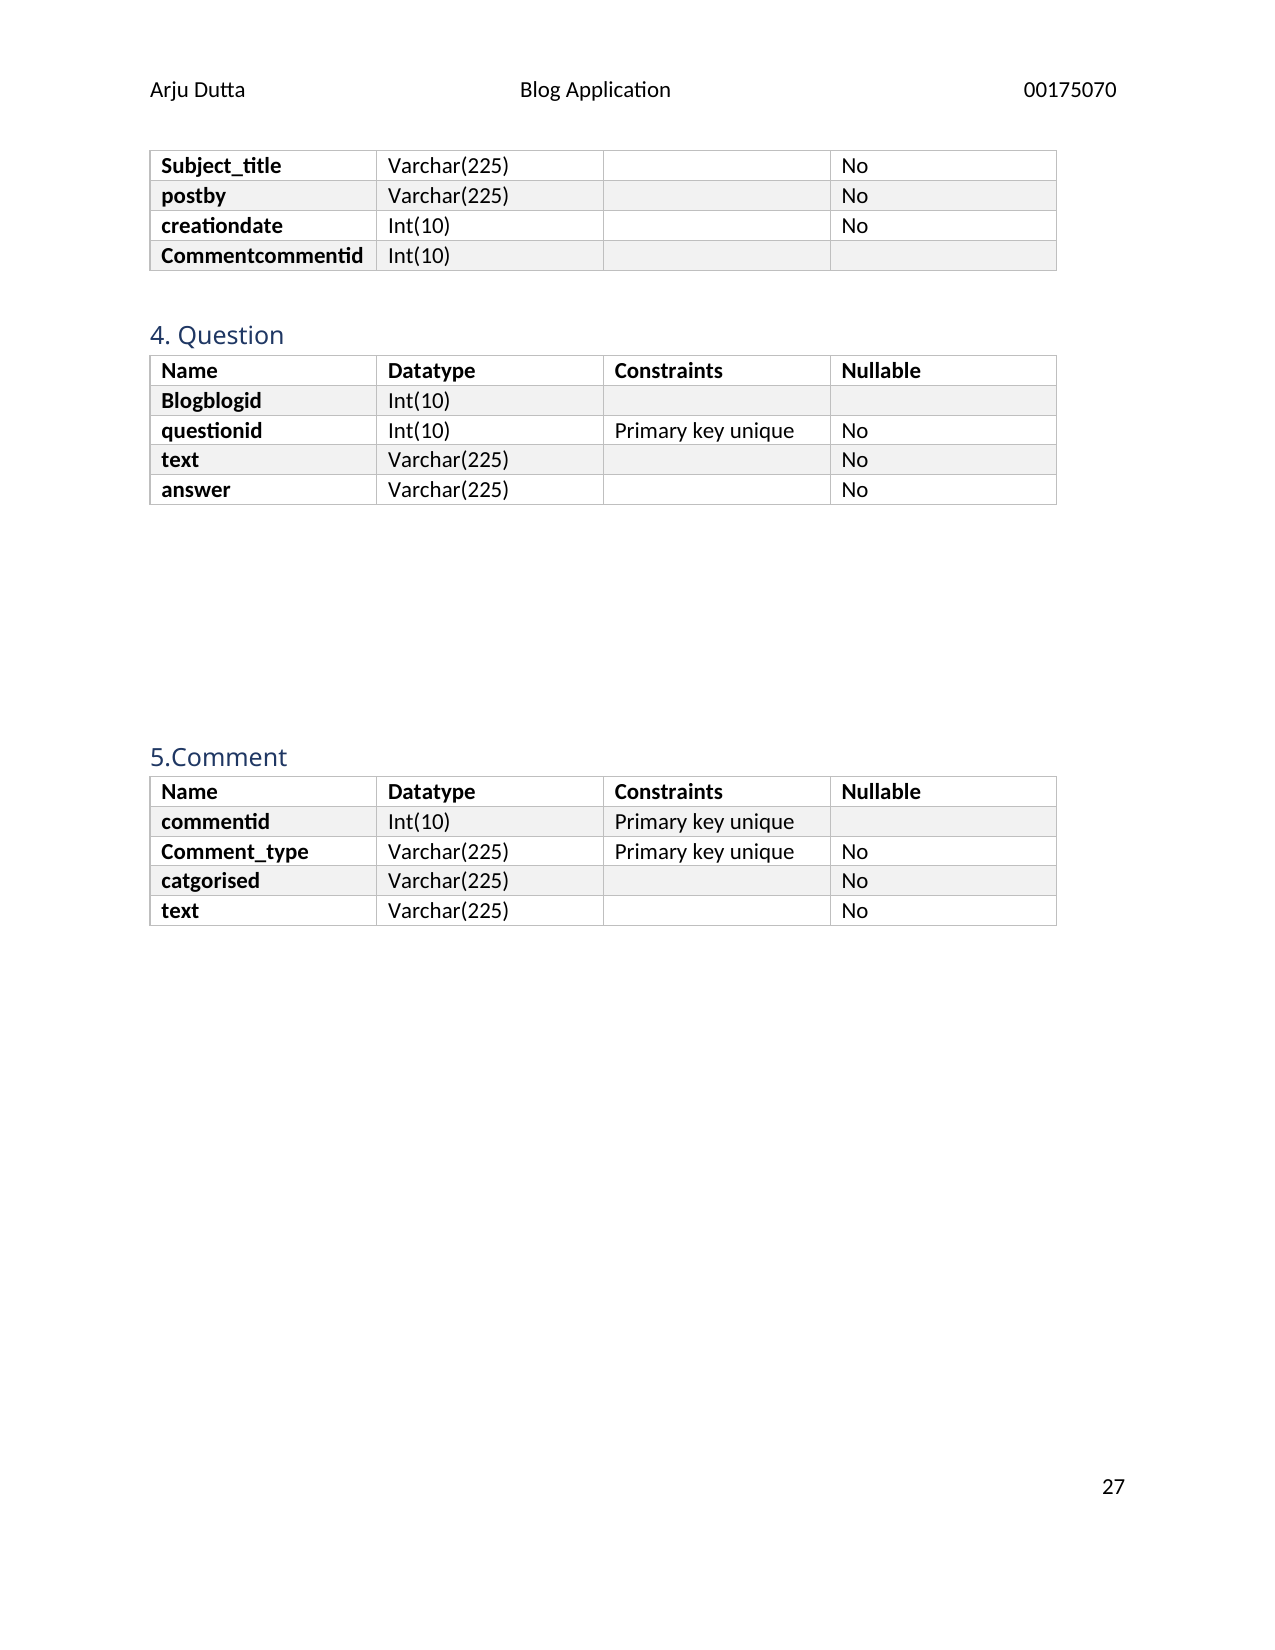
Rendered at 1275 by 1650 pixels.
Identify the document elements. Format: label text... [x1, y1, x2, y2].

table_cell [604, 475, 830, 504]
table_cell Varchar(225) [377, 866, 603, 895]
table_header Datatype [377, 777, 603, 806]
table_cell [604, 866, 830, 895]
table_cell catgorised [151, 866, 376, 895]
table_cell Primary key unique [604, 807, 830, 836]
table_cell No [831, 151, 1056, 180]
table_cell [831, 807, 1056, 836]
table_header Nullable [831, 356, 1056, 385]
table_cell Varchar(225) [377, 445, 603, 474]
table_cell Varchar(225) [377, 181, 603, 210]
table_cell Int(10) [377, 386, 603, 415]
table_cell [604, 151, 830, 180]
table_cell answer [151, 475, 376, 504]
table_cell Primary key unique [604, 416, 830, 444]
table_cell Int(10) [377, 241, 603, 270]
table_cell Int(10) [377, 211, 603, 240]
table_cell [604, 896, 830, 925]
table_cell [831, 241, 1056, 270]
table_cell creationdate [151, 211, 376, 240]
table_header Datatype [377, 356, 603, 385]
table_cell Int(10) [377, 416, 603, 444]
table_cell Blogblogid [151, 386, 376, 415]
table_cell No [831, 416, 1056, 444]
table_header Constraints [604, 356, 830, 385]
table_cell No [831, 475, 1056, 504]
table_cell No [831, 866, 1056, 895]
table_cell [604, 211, 830, 240]
table_cell [604, 386, 830, 415]
table_cell [604, 181, 830, 210]
table_cell No [831, 445, 1056, 474]
table_cell Comment_type [151, 837, 376, 865]
table_cell commentid [151, 807, 376, 836]
table_cell questionid [151, 416, 376, 444]
table_cell text [151, 896, 376, 925]
table_cell postby [151, 181, 376, 210]
table_cell Varchar(225) [377, 896, 603, 925]
subtitle 5.Comment [150, 739, 1125, 773]
table_header Name [151, 356, 376, 385]
table_cell text [151, 445, 376, 474]
table_cell Int(10) [377, 807, 603, 836]
table_cell Varchar(225) [377, 837, 603, 865]
table_cell Primary key unique [604, 837, 830, 865]
table_cell Subject_title [151, 151, 376, 180]
table_cell No [831, 837, 1056, 865]
table_cell Commentcommentid [151, 241, 376, 270]
table_cell Varchar(225) [377, 151, 603, 180]
table_header Nullable [831, 777, 1056, 806]
subtitle 4. Question [150, 318, 1125, 352]
table_header Constraints [604, 777, 830, 806]
table_cell Varchar(225) [377, 475, 603, 504]
table_cell [604, 241, 830, 270]
table_cell [831, 386, 1056, 415]
table_cell No [831, 211, 1056, 240]
table_header Name [151, 777, 376, 806]
table_cell No [831, 896, 1056, 925]
table_cell [604, 445, 830, 474]
table_cell No [831, 181, 1056, 210]
